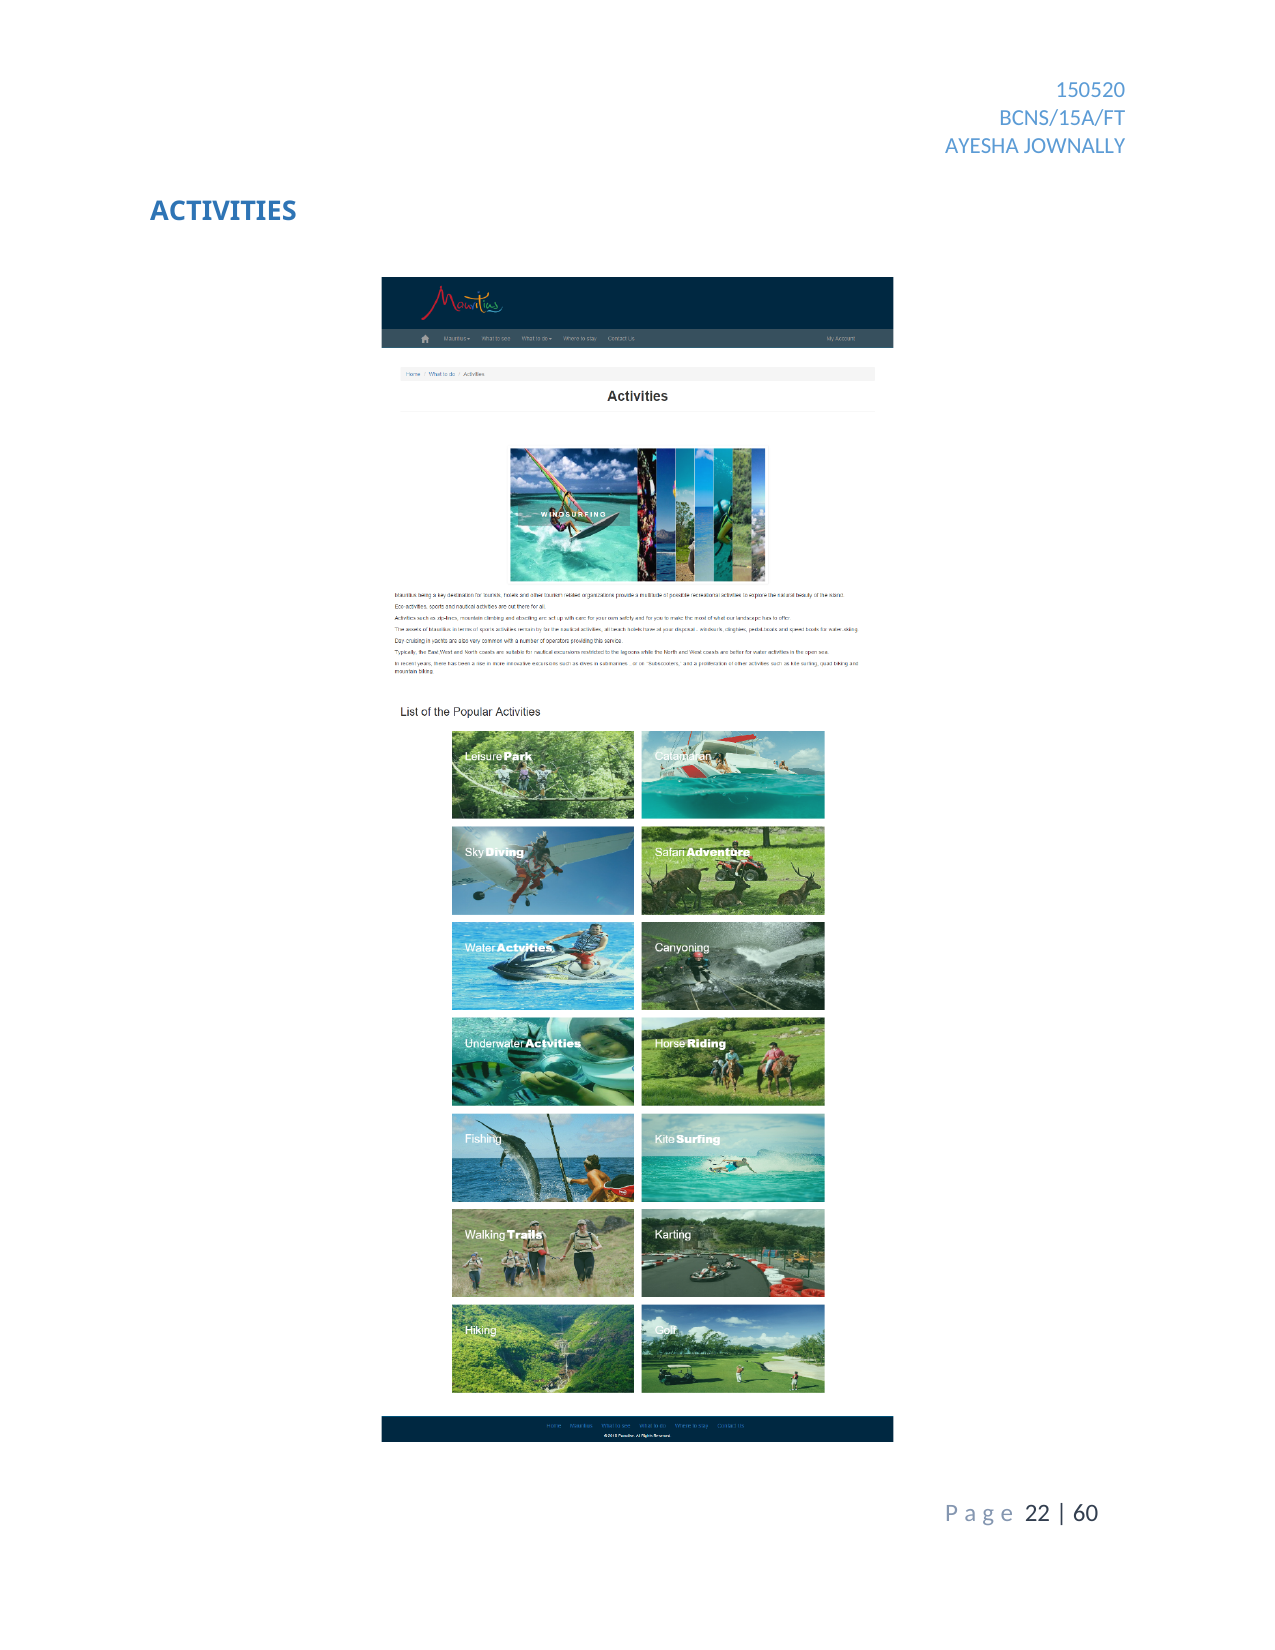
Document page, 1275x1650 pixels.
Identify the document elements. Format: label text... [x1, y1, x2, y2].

picture [381, 1418, 894, 1442]
picture [381, 277, 894, 1415]
subtitle ACTIVITIES [150, 191, 1125, 228]
